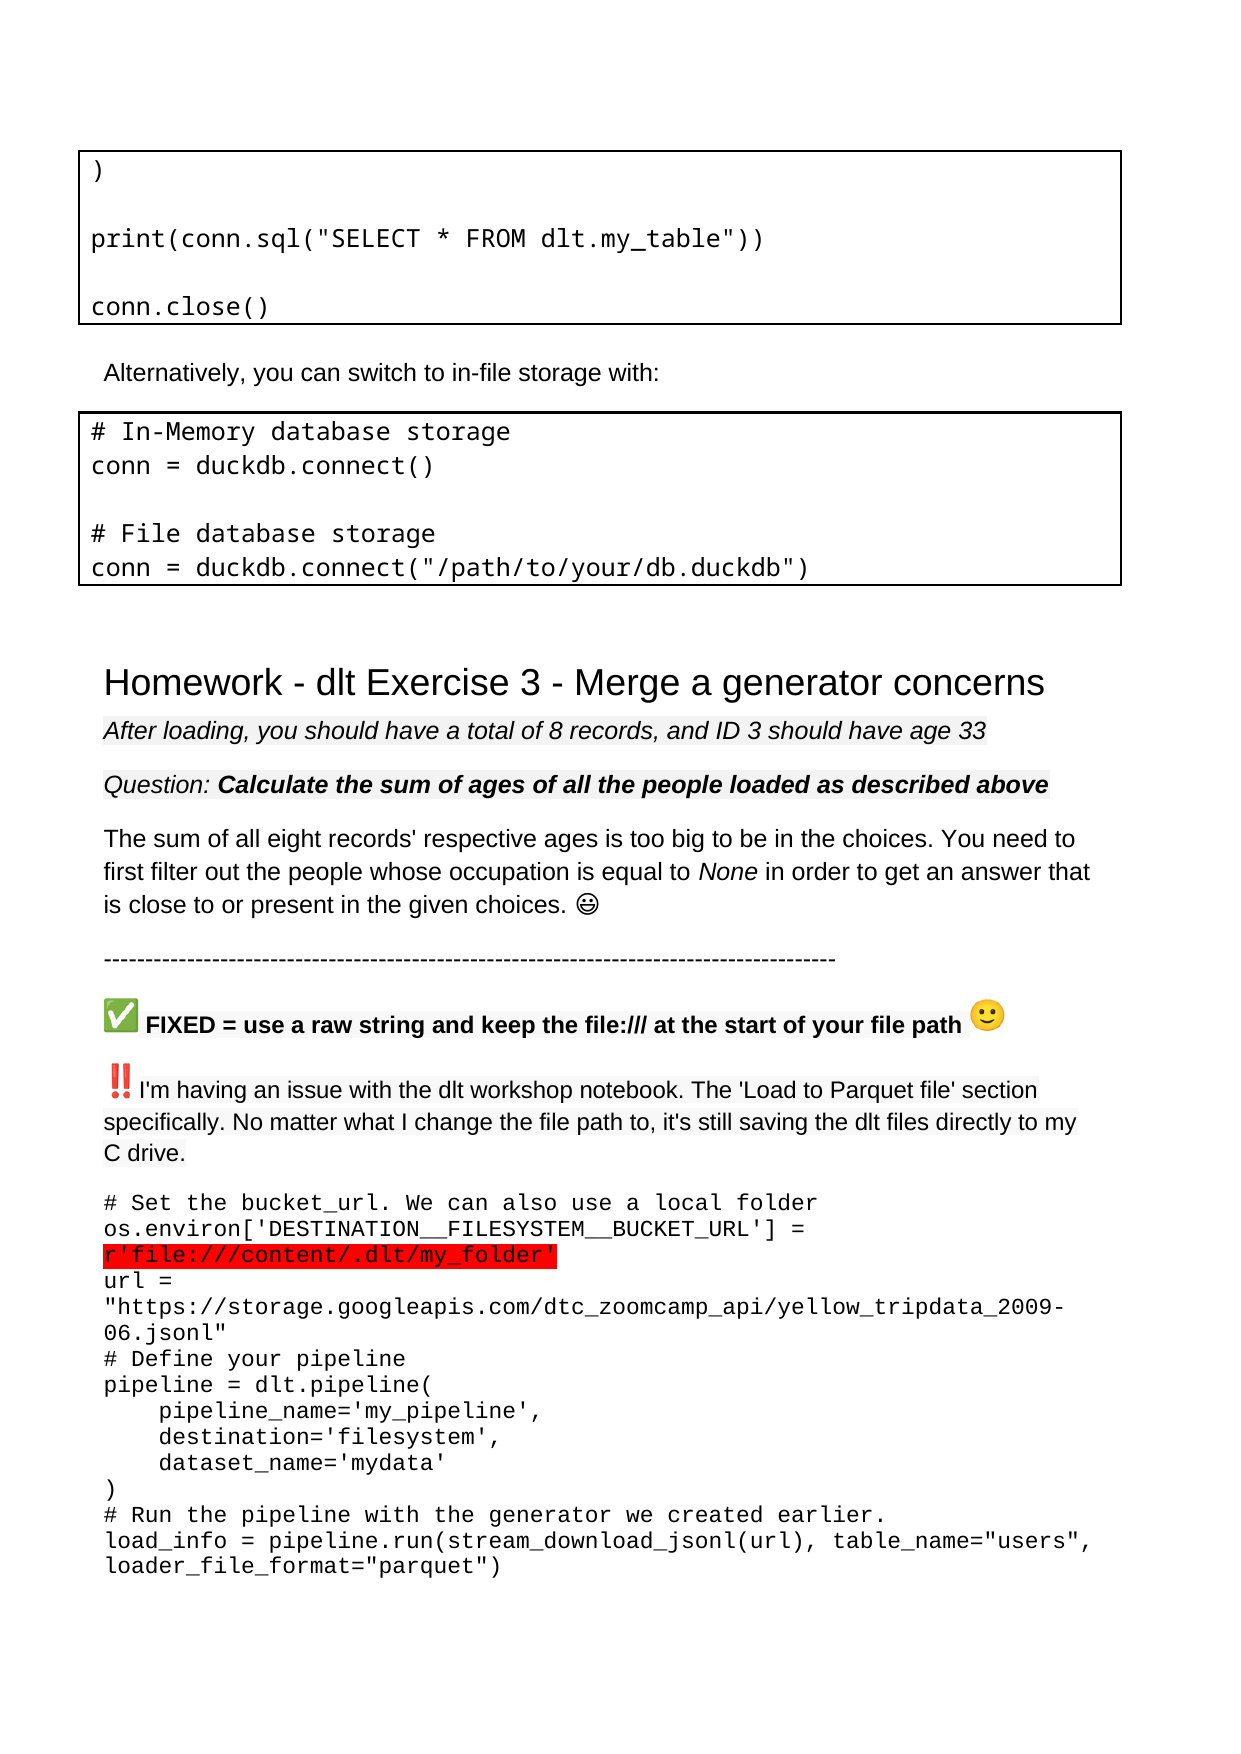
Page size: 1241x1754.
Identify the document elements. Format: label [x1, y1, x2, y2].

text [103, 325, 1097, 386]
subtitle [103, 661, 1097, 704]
picture [103, 1063, 139, 1099]
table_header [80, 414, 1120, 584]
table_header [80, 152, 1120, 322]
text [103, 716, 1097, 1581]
picture [103, 997, 139, 1033]
picture [970, 997, 1006, 1033]
